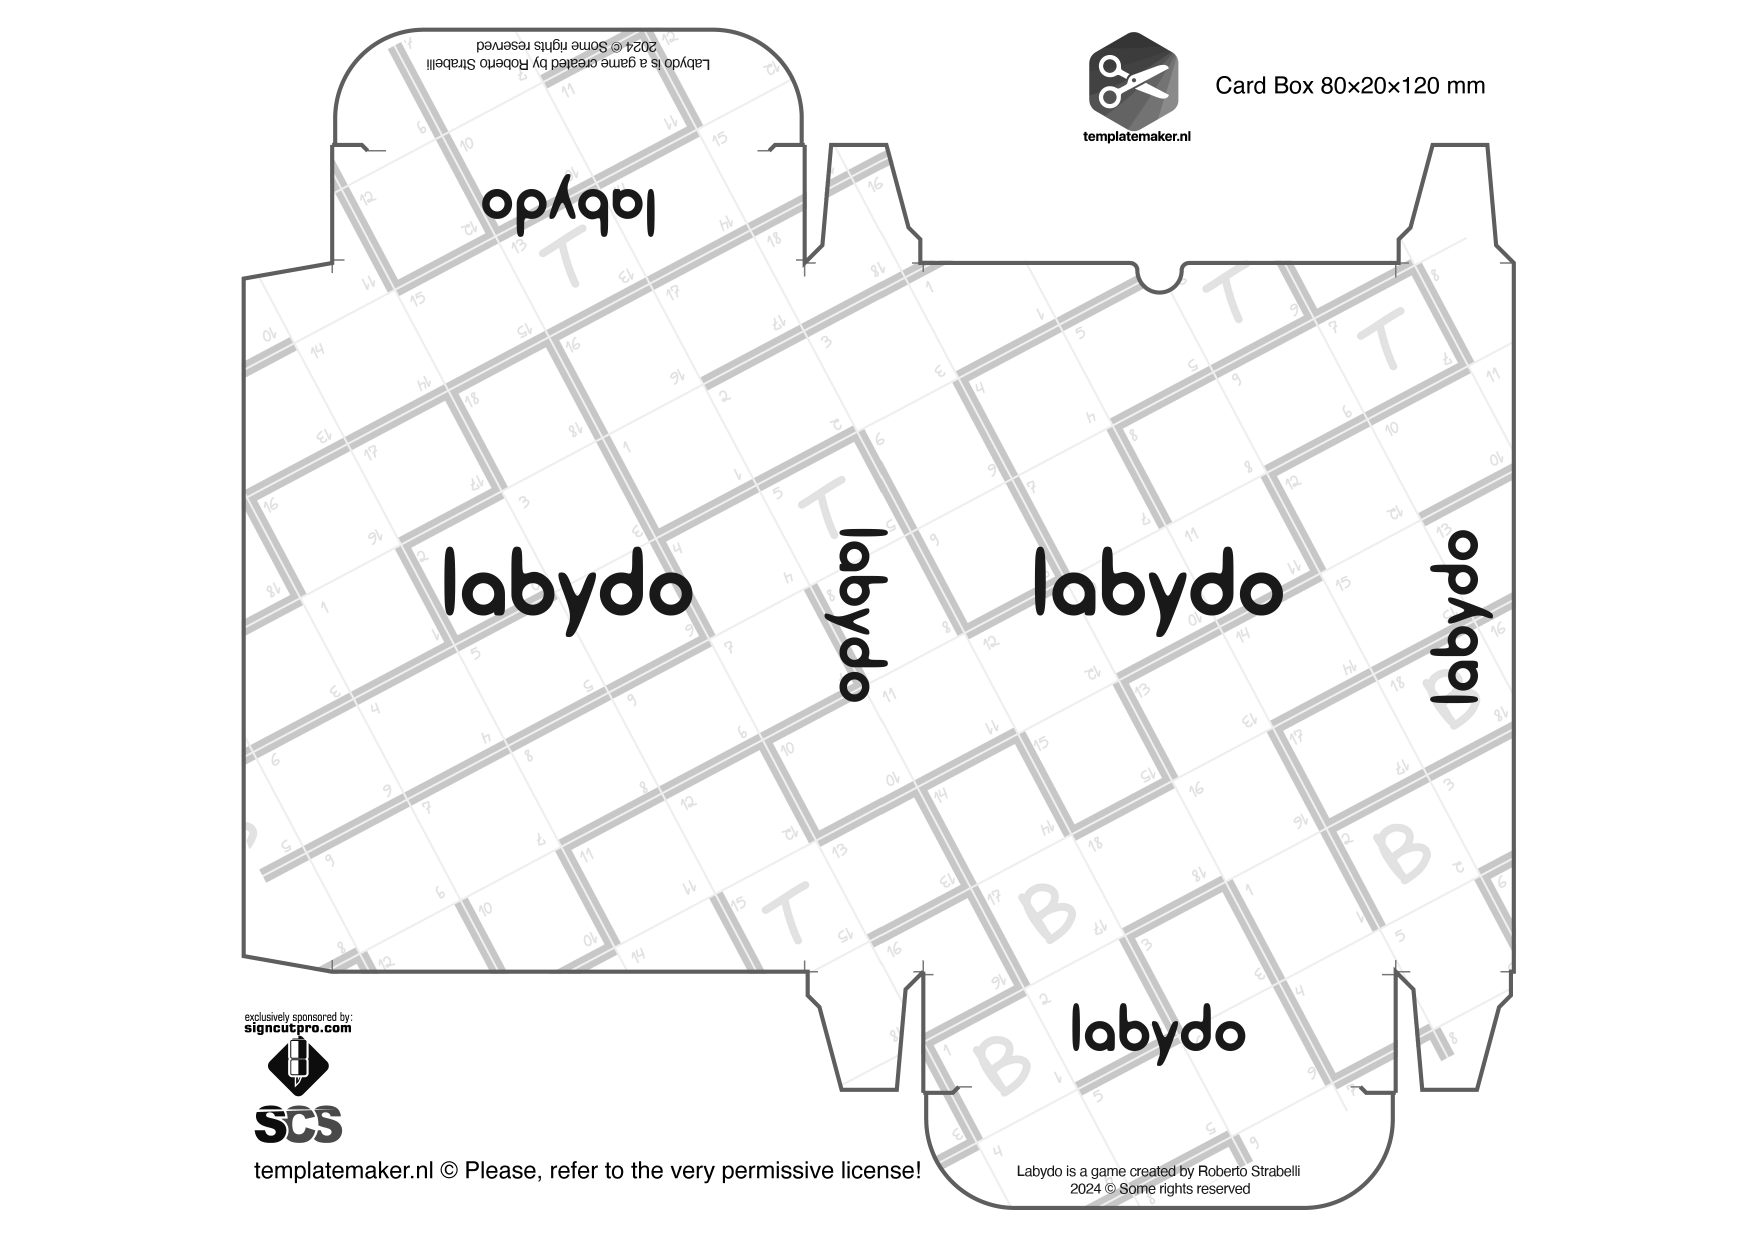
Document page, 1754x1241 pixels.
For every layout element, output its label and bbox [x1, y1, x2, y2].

picture [225, 12, 1537, 1230]
